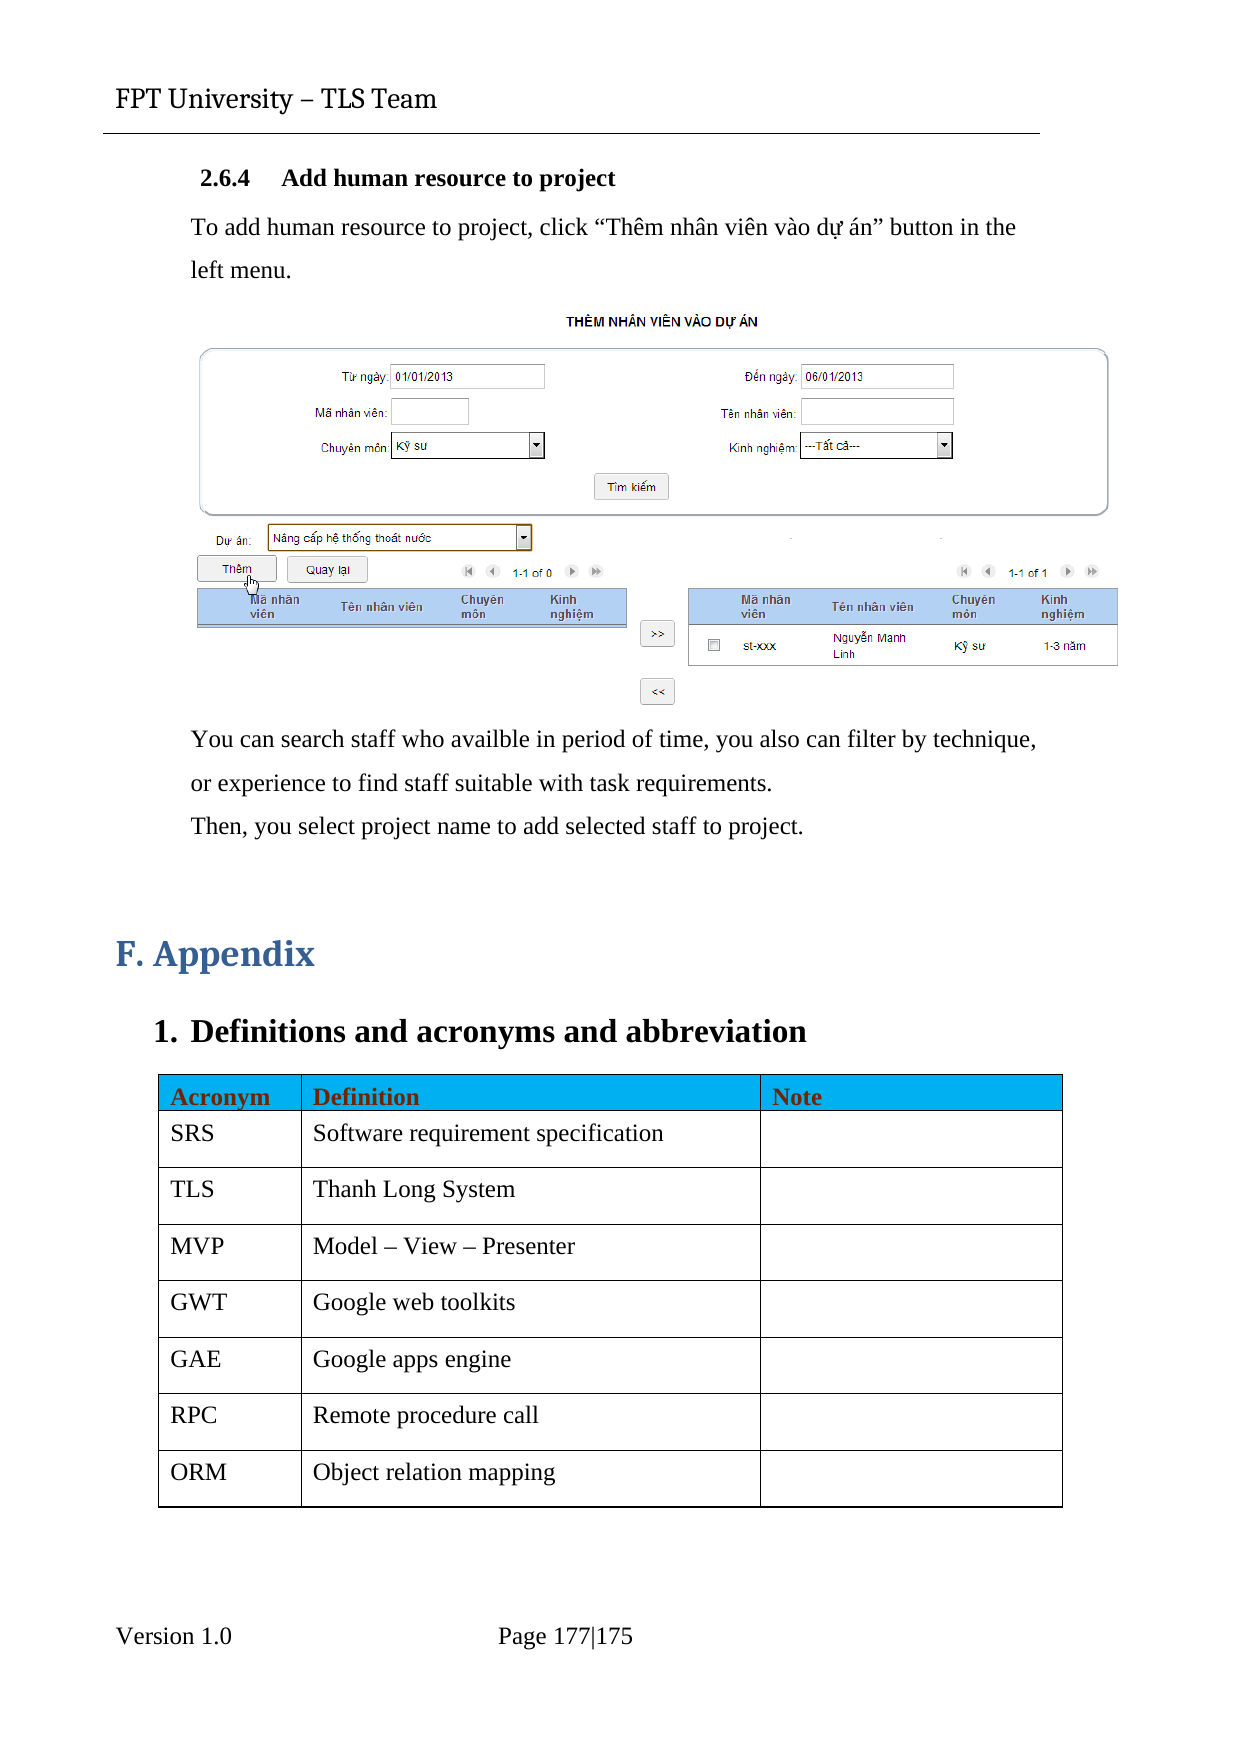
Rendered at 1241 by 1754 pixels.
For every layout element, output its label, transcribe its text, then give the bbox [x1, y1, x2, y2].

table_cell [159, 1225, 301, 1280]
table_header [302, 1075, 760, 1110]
subtitle Definitions and acronyms and abbreviation [153, 1011, 1053, 1049]
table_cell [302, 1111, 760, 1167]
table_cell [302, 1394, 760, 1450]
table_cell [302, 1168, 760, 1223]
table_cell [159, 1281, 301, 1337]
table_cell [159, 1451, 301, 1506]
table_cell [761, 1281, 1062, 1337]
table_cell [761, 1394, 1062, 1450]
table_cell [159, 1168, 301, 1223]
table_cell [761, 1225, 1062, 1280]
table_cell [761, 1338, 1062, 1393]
subtitle Add human resource to project [200, 163, 1053, 192]
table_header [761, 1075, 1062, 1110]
text To add human resource to project, click “Thêm nhân viên vào dự án” button in the left menu. [190, 212, 1053, 284]
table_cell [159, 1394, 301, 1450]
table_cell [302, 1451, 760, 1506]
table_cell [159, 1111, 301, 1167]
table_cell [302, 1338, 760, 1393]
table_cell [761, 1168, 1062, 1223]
picture [190, 298, 1127, 711]
text You can search staff who availble in period of time, you also can filter by technique, or experience to find staff suitable with task requirements. [190, 724, 1053, 796]
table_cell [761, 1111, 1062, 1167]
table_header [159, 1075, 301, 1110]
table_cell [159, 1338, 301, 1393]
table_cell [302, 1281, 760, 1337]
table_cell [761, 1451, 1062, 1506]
text Then, you select project name to add selected staff to project. [190, 811, 1053, 839]
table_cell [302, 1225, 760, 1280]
subtitle Appendix [115, 933, 1053, 976]
